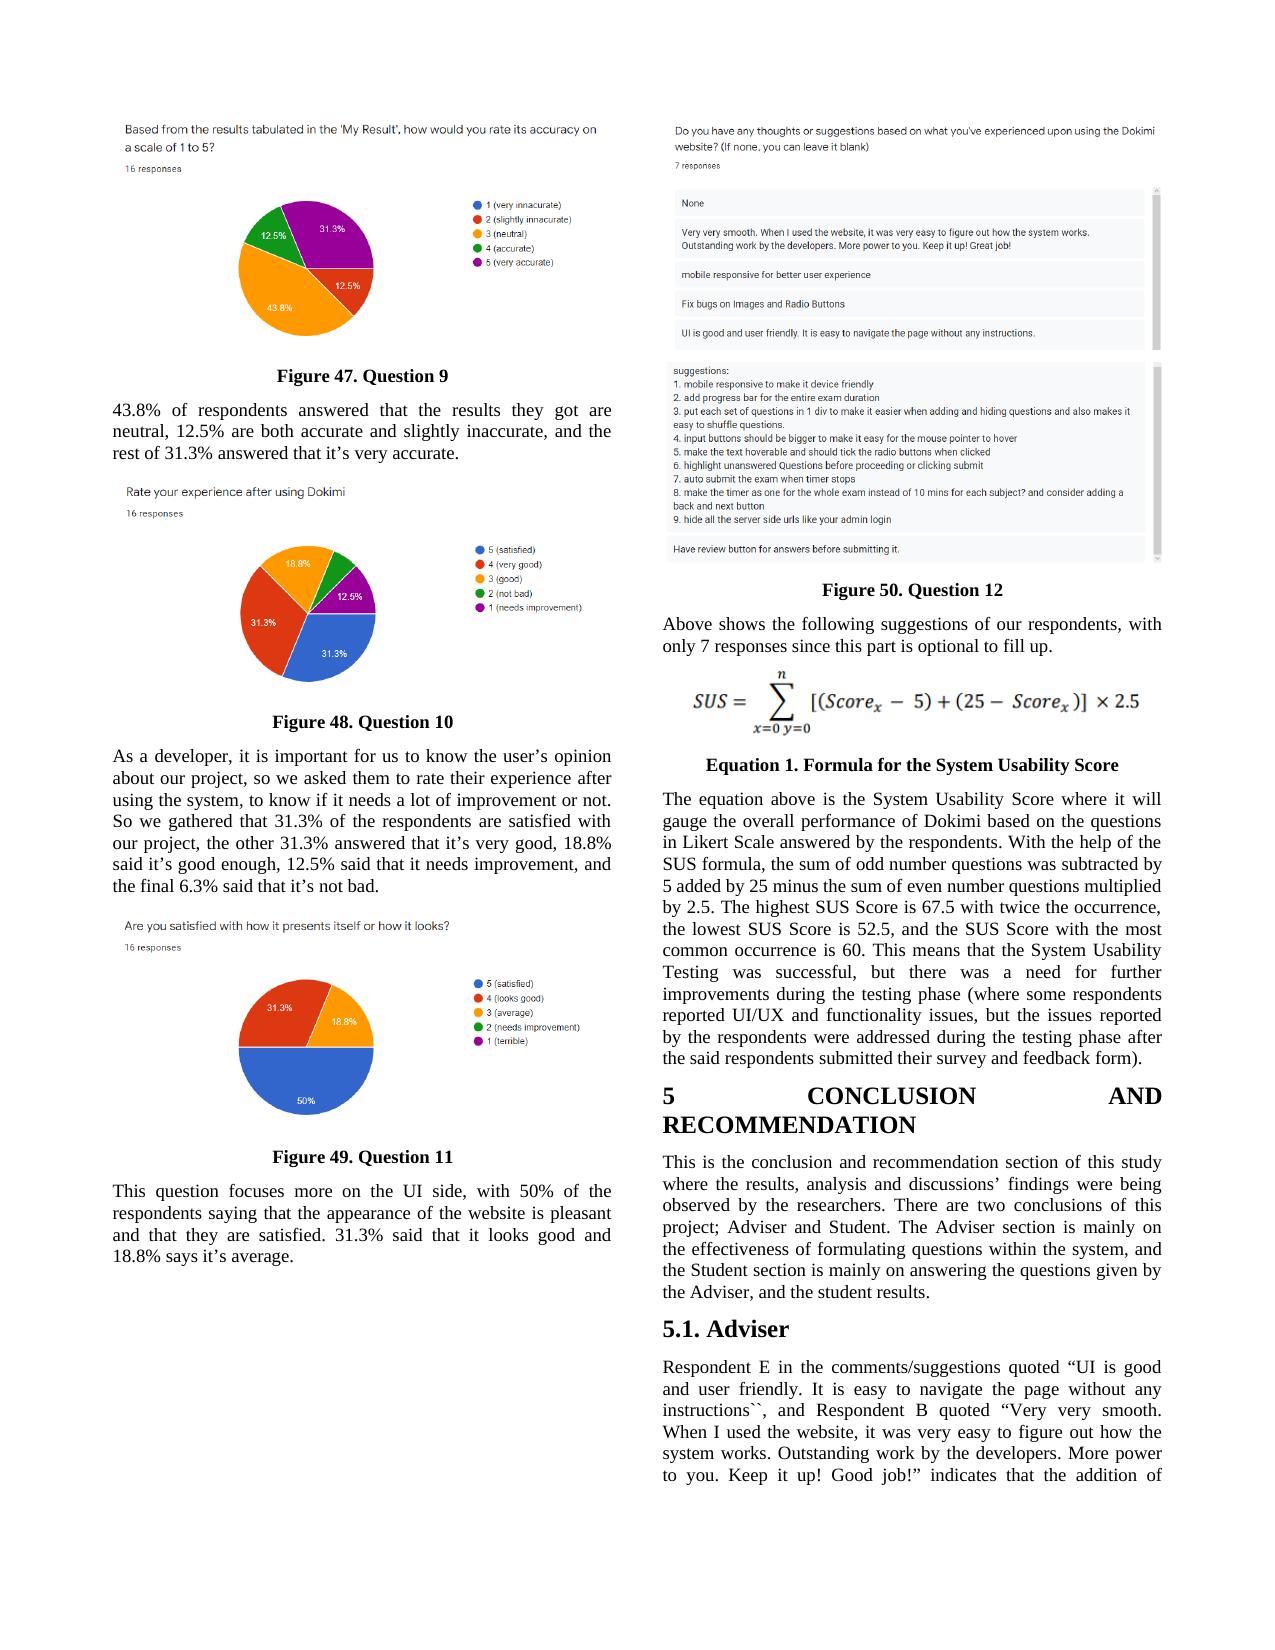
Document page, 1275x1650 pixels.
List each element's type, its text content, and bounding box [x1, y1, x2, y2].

picture [662, 112, 1163, 350]
text 43.8% of respondents answered that the results they got are neutral, 12.5% are both accurate and slightly inaccurate, and the rest of 31.3% answered that it’s very accurate. [112, 399, 613, 463]
text 5.1. Adviser [662, 1314, 1162, 1343]
text This is the conclusion and recommendation section of this study where the results, analysis and discussions’ findings were being observed by the researchers. There are two conclusions of this project; Adviser and Student. The Adviser section is mainly on the effectiveness of formulating questions within the system, and the Student section is mainly on answering the questions given by the Adviser, and the student results. [662, 1151, 1162, 1302]
text Figure 50. Question 12 [662, 579, 1162, 601]
picture [662, 362, 1163, 567]
text The equation above is the System Usability Score where it will gauge the overall performance of Dokimi based on the questions in Likert Scale answered by the respondents. With the help of the SUS formula, the sum of odd number questions was subtracted by 5 added by 25 minus the sum of even number questions multiplied by 2.5. The highest SUS Score is 67.5 with twice the occurrence, the lowest SUS Score is 52.5, and the SUS Score with the most common occurrence is 60. This means that the System Usability Testing was successful, but there was a need for further improvements during the testing phase (where some respondents reported UI/UX and functionality issues, but the issues reported by the respondents were addressed during the testing phase after the said respondents submitted their survey and feedback form). [662, 788, 1162, 1069]
text As a developer, it is important for us to know the user’s opinion about our project, so we asked them to rate their experience after using the system, to know if it needs a lot of improvement or not. So we gathered that 31.3% of the respondents are satisfied with our project, the other 31.3% answered that it’s very good, 18.8% said it’s good enough, 12.5% said that it needs improvement, and the final 6.3% said that it’s not bad. [112, 745, 613, 896]
text 5 CONCLUSION AND RECOMMENDATION [662, 1081, 1162, 1139]
picture [662, 668, 1163, 742]
text Figure 49. Question 11 [112, 1146, 613, 1168]
picture [112, 908, 613, 1134]
text Above shows the following suggestions of our respondents, with only 7 responses since this part is optional to fill up. [662, 613, 1162, 656]
text This question focuses more on the UI side, with 50% of the respondents saying that the appearance of the website is pleasant and that they are satisfied. 31.3% said that it looks good and 18.8% says it’s average. [112, 1180, 613, 1267]
text Figure 48. Question 10 [112, 711, 613, 733]
picture [112, 475, 613, 699]
text Equation 1. Formula for the System Usability Score [662, 754, 1162, 776]
text Figure 47. Question 9 [112, 364, 613, 386]
picture [112, 112, 613, 352]
